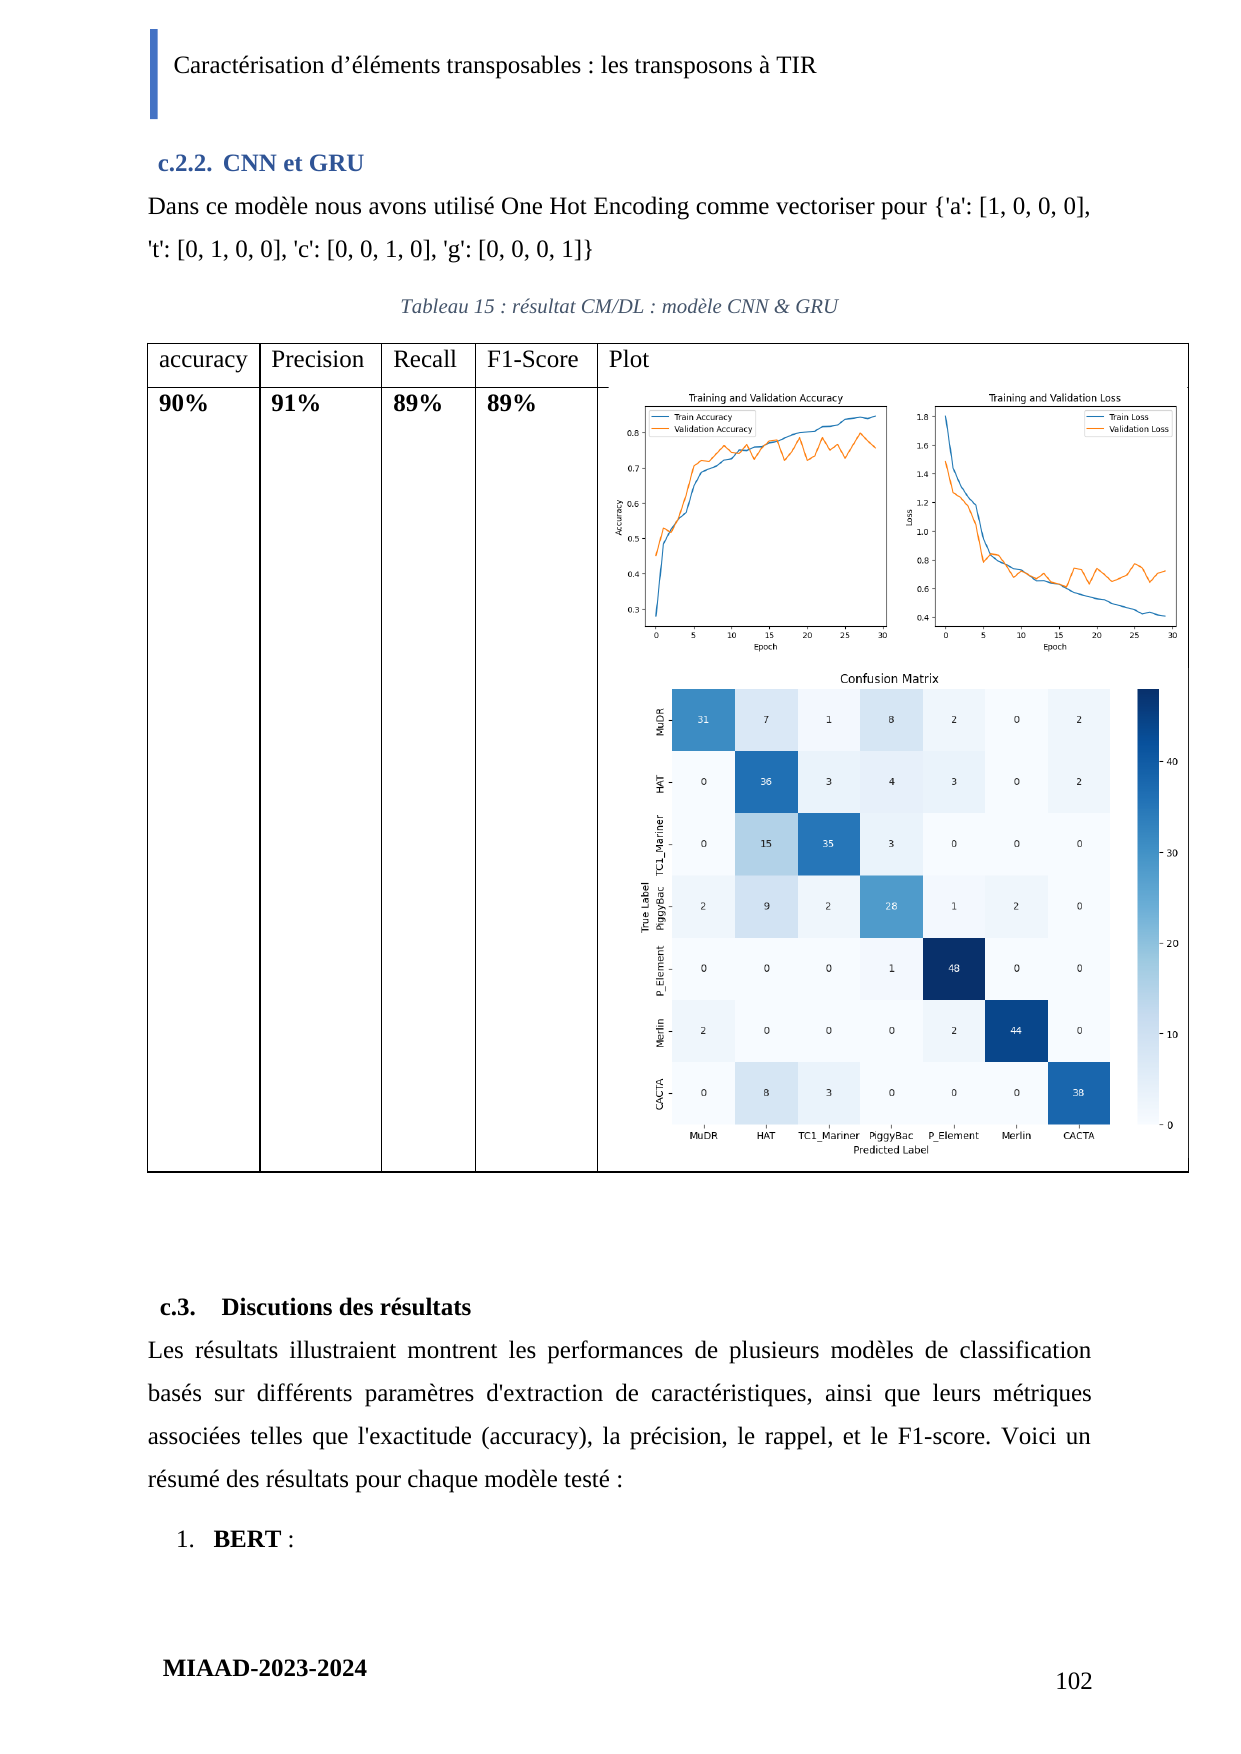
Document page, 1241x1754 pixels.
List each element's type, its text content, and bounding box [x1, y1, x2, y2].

text Tableau 15 : résultat CM/DL : modèle CNN & GRU [148, 294, 1093, 318]
picture [608, 668, 1189, 1158]
table_cell 90% [148, 388, 259, 1171]
table_header Plot [598, 344, 1188, 387]
list BERT : [176, 1524, 1093, 1553]
subtitle CNN et GRU [185, 148, 1093, 176]
picture [608, 387, 1188, 654]
subtitle Discutions des résultats [178, 1292, 1093, 1321]
table_cell 91% [261, 388, 381, 1171]
table_header Recall [382, 344, 475, 387]
table_header F1-Score [476, 344, 597, 387]
table_cell 89% [382, 388, 475, 1171]
table_header accuracy [148, 344, 259, 387]
text Dans ce modèle nous avons utilisé One Hot Encoding comme vectoriser pour {'a': [1, 0, 0, 0], 't': [0, 1, 0, 0], 'c': [0, 0, 1, 0], 'g': [0, 0, 0, 1]} [148, 191, 1093, 263]
table_cell 89% [476, 388, 597, 1171]
table_header Precision [261, 344, 381, 387]
table_cell [598, 388, 1188, 1171]
text Les résultats illustraient montrent les performances de plusieurs modèles de classification basés sur différents paramètres d'extraction de caractéristiques, ainsi que leurs métriques associées telles que l'exactitude (accuracy), la précision, le rappel, et le F1-score. Voici un résumé des résultats pour chaque modèle testé : [148, 1335, 1093, 1493]
